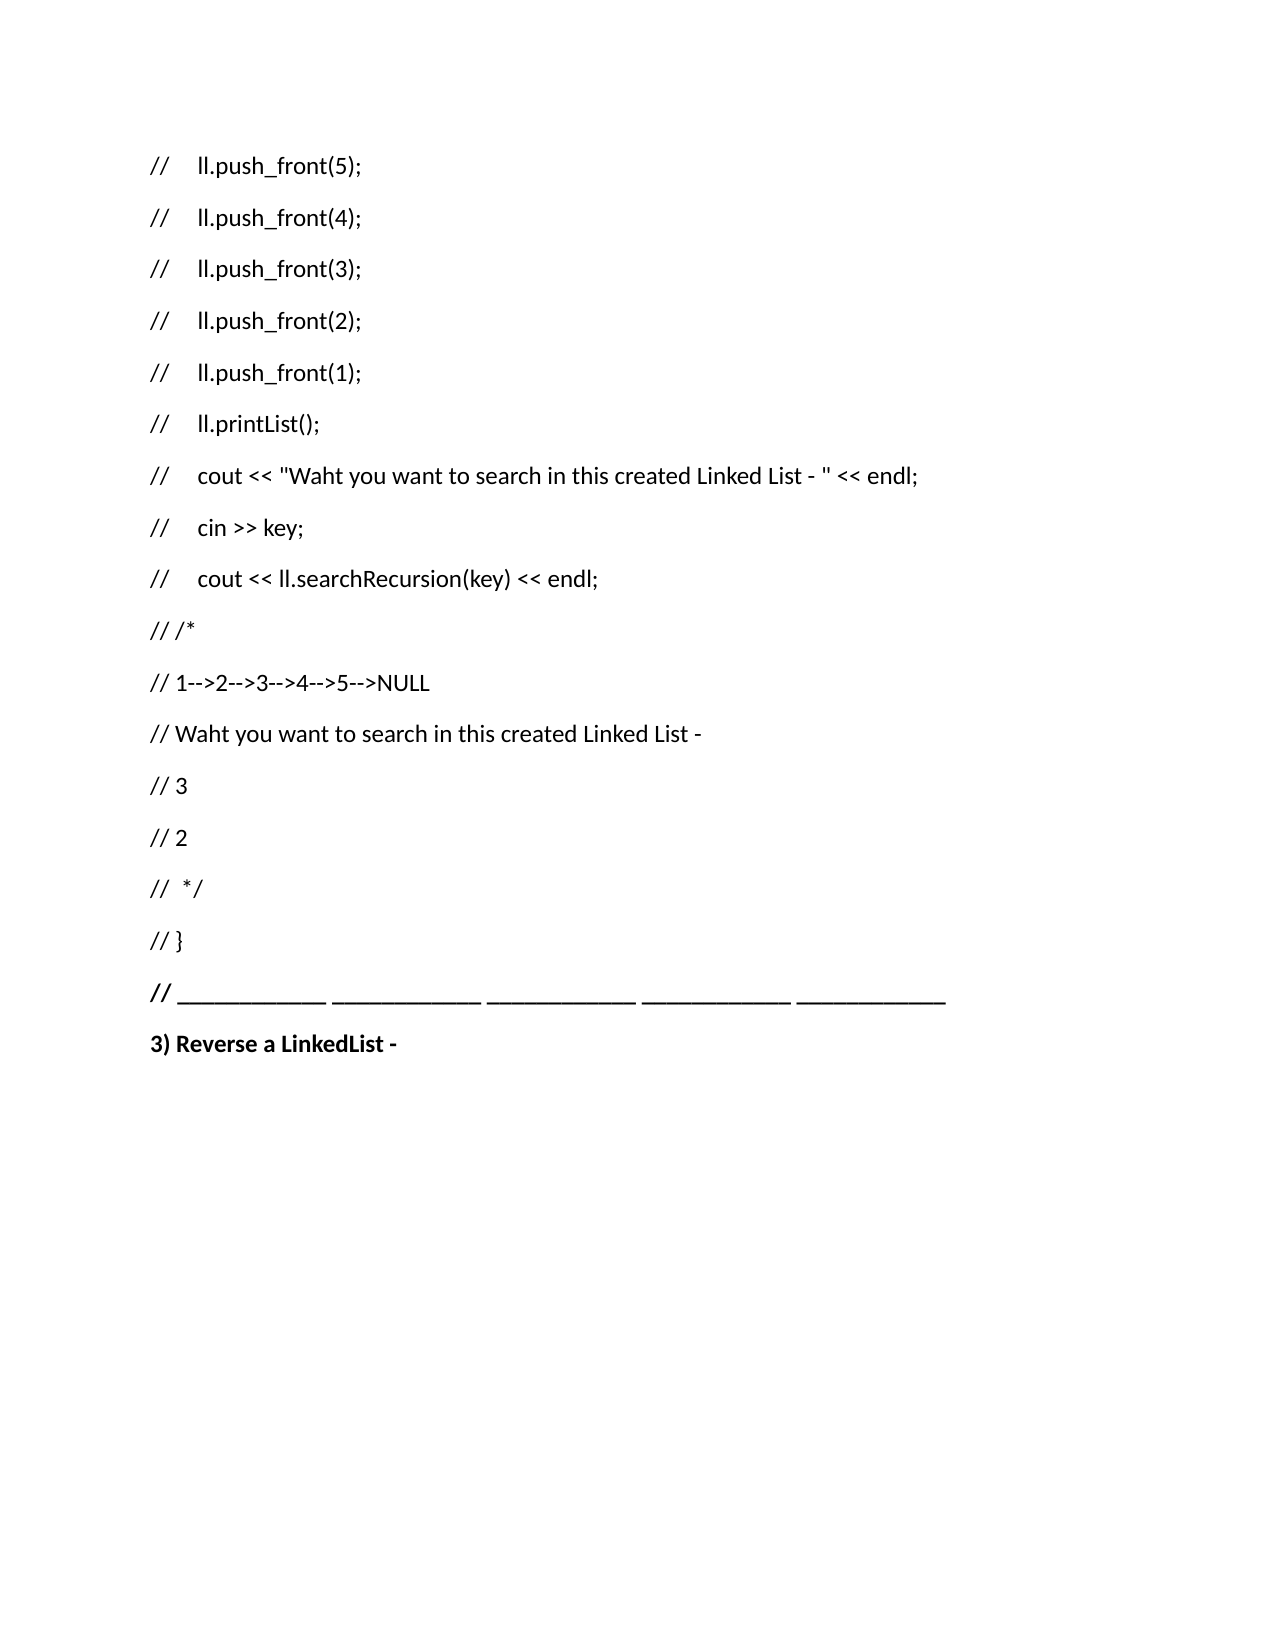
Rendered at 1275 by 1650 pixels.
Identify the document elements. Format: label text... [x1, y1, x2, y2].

text // ll.push_front(1); [150, 357, 1125, 387]
text // */ [150, 873, 1125, 904]
text // 2 [150, 822, 1125, 852]
text // cin >> key; [150, 512, 1125, 542]
text // ll.push_front(4); [150, 202, 1125, 232]
text // /* [150, 615, 1125, 646]
text // ____________ ____________ ____________ ____________ ____________ [150, 977, 1125, 1007]
text // 1-->2-->3-->4-->5-->NULL [150, 667, 1125, 697]
text // cout << ll.searchRecursion(key) << endl; [150, 563, 1125, 594]
text // ll.printList(); [150, 408, 1125, 439]
text 3) Reverse a LinkedList - [150, 1028, 1125, 1059]
text // Waht you want to search in this created Linked List - [150, 718, 1125, 749]
text // ll.push_front(2); [150, 305, 1125, 336]
text // ll.push_front(5); [150, 150, 1125, 181]
text // } [150, 925, 1125, 956]
text // cout << "Waht you want to search in this created Linked List - " << endl; [150, 460, 1125, 491]
text // 3 [150, 770, 1125, 801]
text // ll.push_front(3); [150, 253, 1125, 284]
